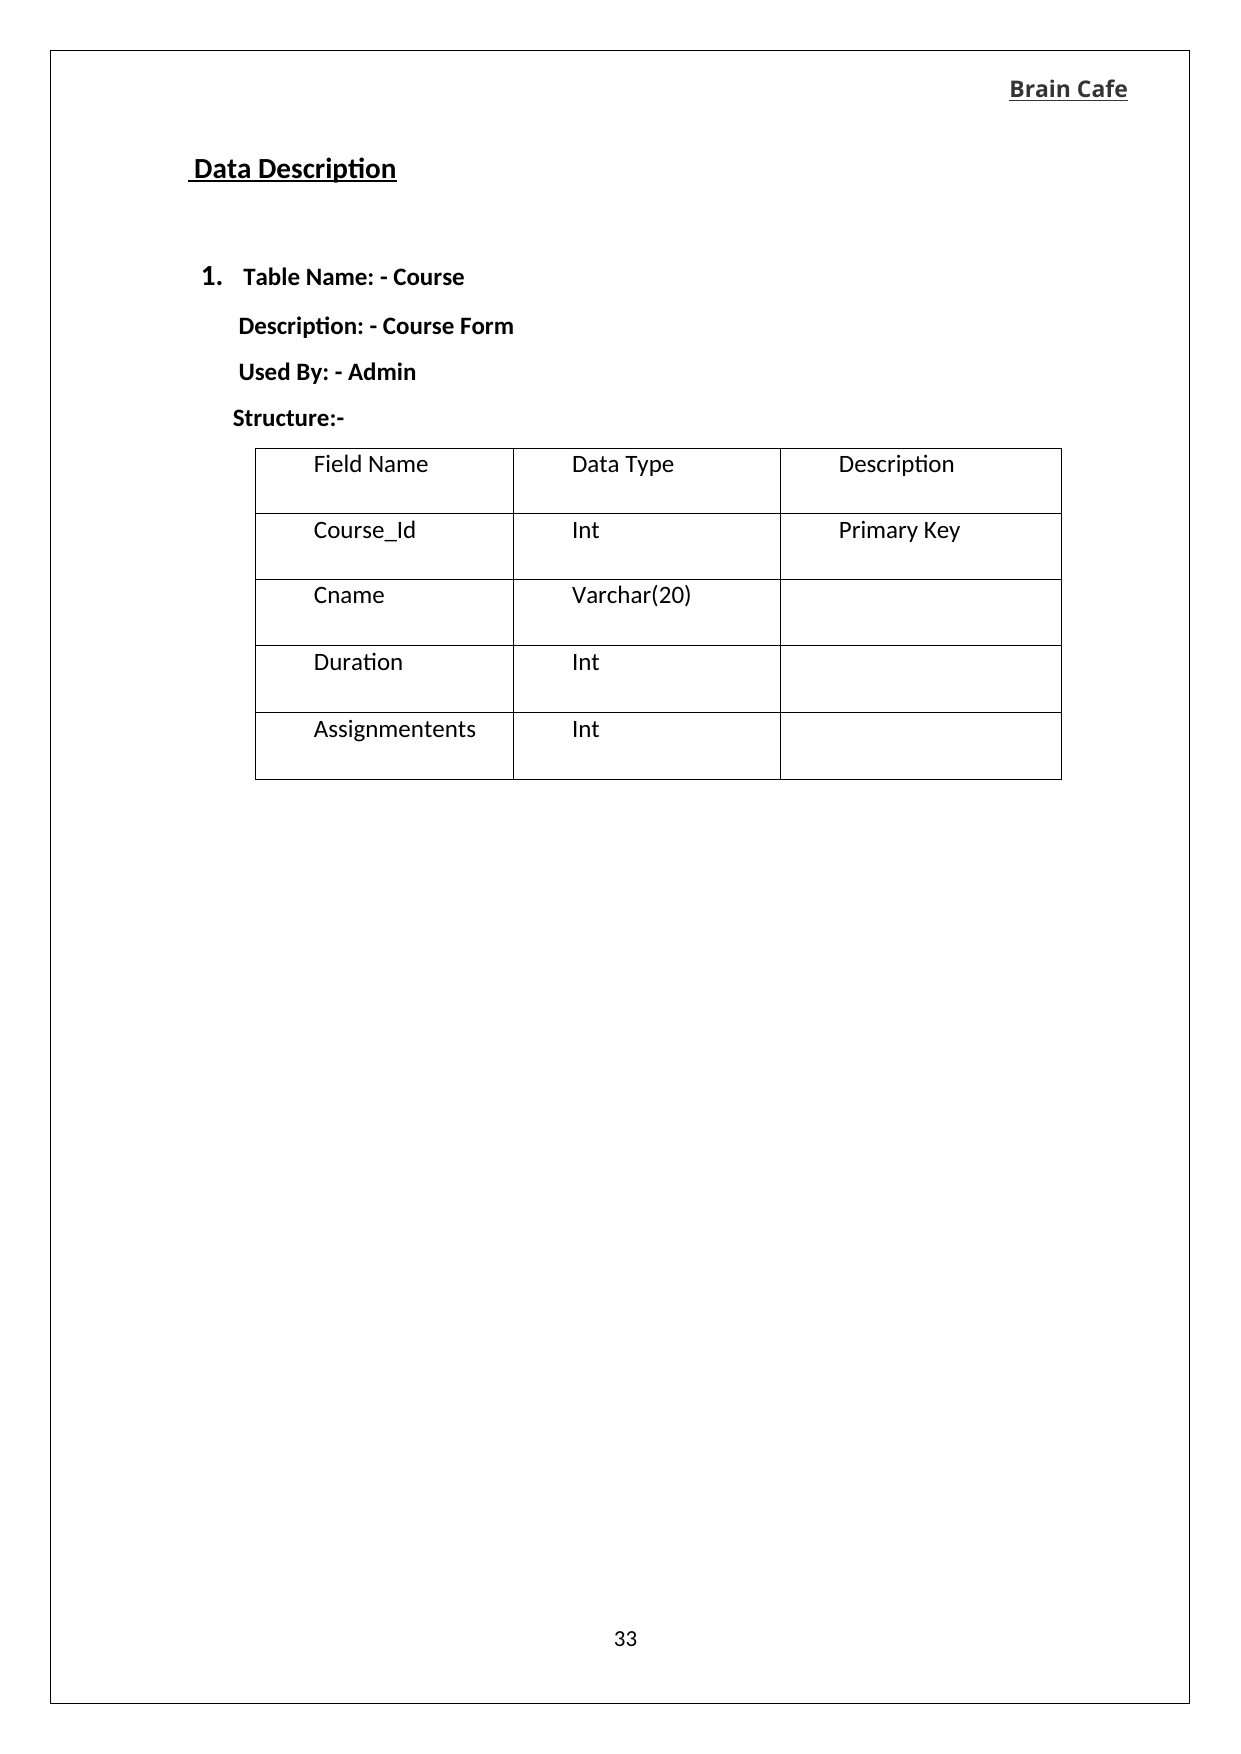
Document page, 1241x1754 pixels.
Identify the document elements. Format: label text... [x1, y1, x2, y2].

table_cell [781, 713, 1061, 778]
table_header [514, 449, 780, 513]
text 1. Table Name: - Course [187, 257, 1063, 292]
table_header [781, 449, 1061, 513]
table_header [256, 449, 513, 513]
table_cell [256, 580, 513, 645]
text Used By: - Admin [187, 356, 1063, 386]
text Structure:- [187, 402, 1063, 432]
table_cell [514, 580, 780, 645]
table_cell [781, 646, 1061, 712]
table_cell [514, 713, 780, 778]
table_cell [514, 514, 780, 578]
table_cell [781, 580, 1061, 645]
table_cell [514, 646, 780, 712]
text Description: - Course Form [187, 310, 1063, 341]
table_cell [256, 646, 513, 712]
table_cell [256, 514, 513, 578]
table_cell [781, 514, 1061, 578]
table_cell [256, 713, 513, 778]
text Data Description [187, 150, 1063, 186]
